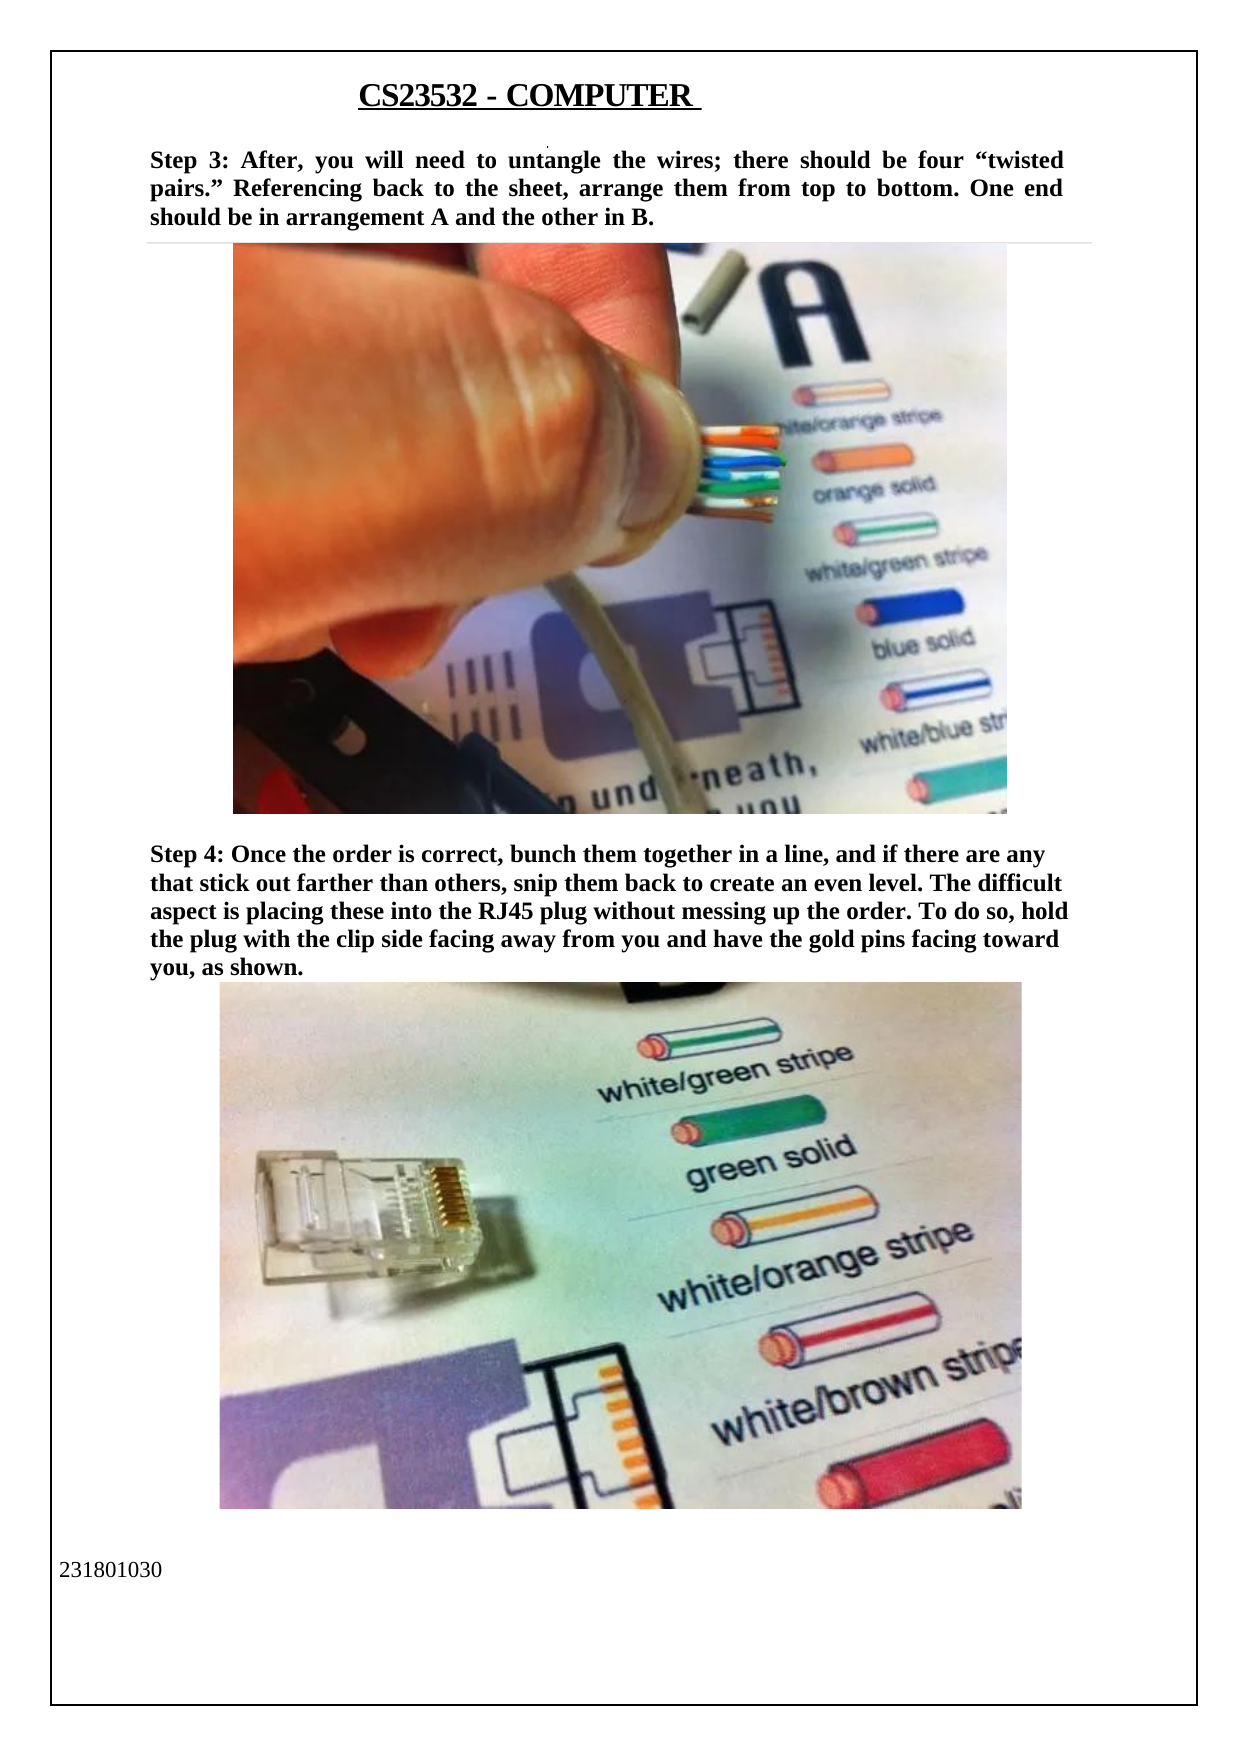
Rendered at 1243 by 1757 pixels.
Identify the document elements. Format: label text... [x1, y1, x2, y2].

picture [233, 243, 1007, 814]
text Step 3: After, you will need to untangle the wires; there should be four “twisted pairs.” Referencing back to the sheet, arrange them from top to bottom. One end should be in arrangement A and the other in B. [150, 146, 1064, 230]
picture [219, 982, 1022, 1509]
